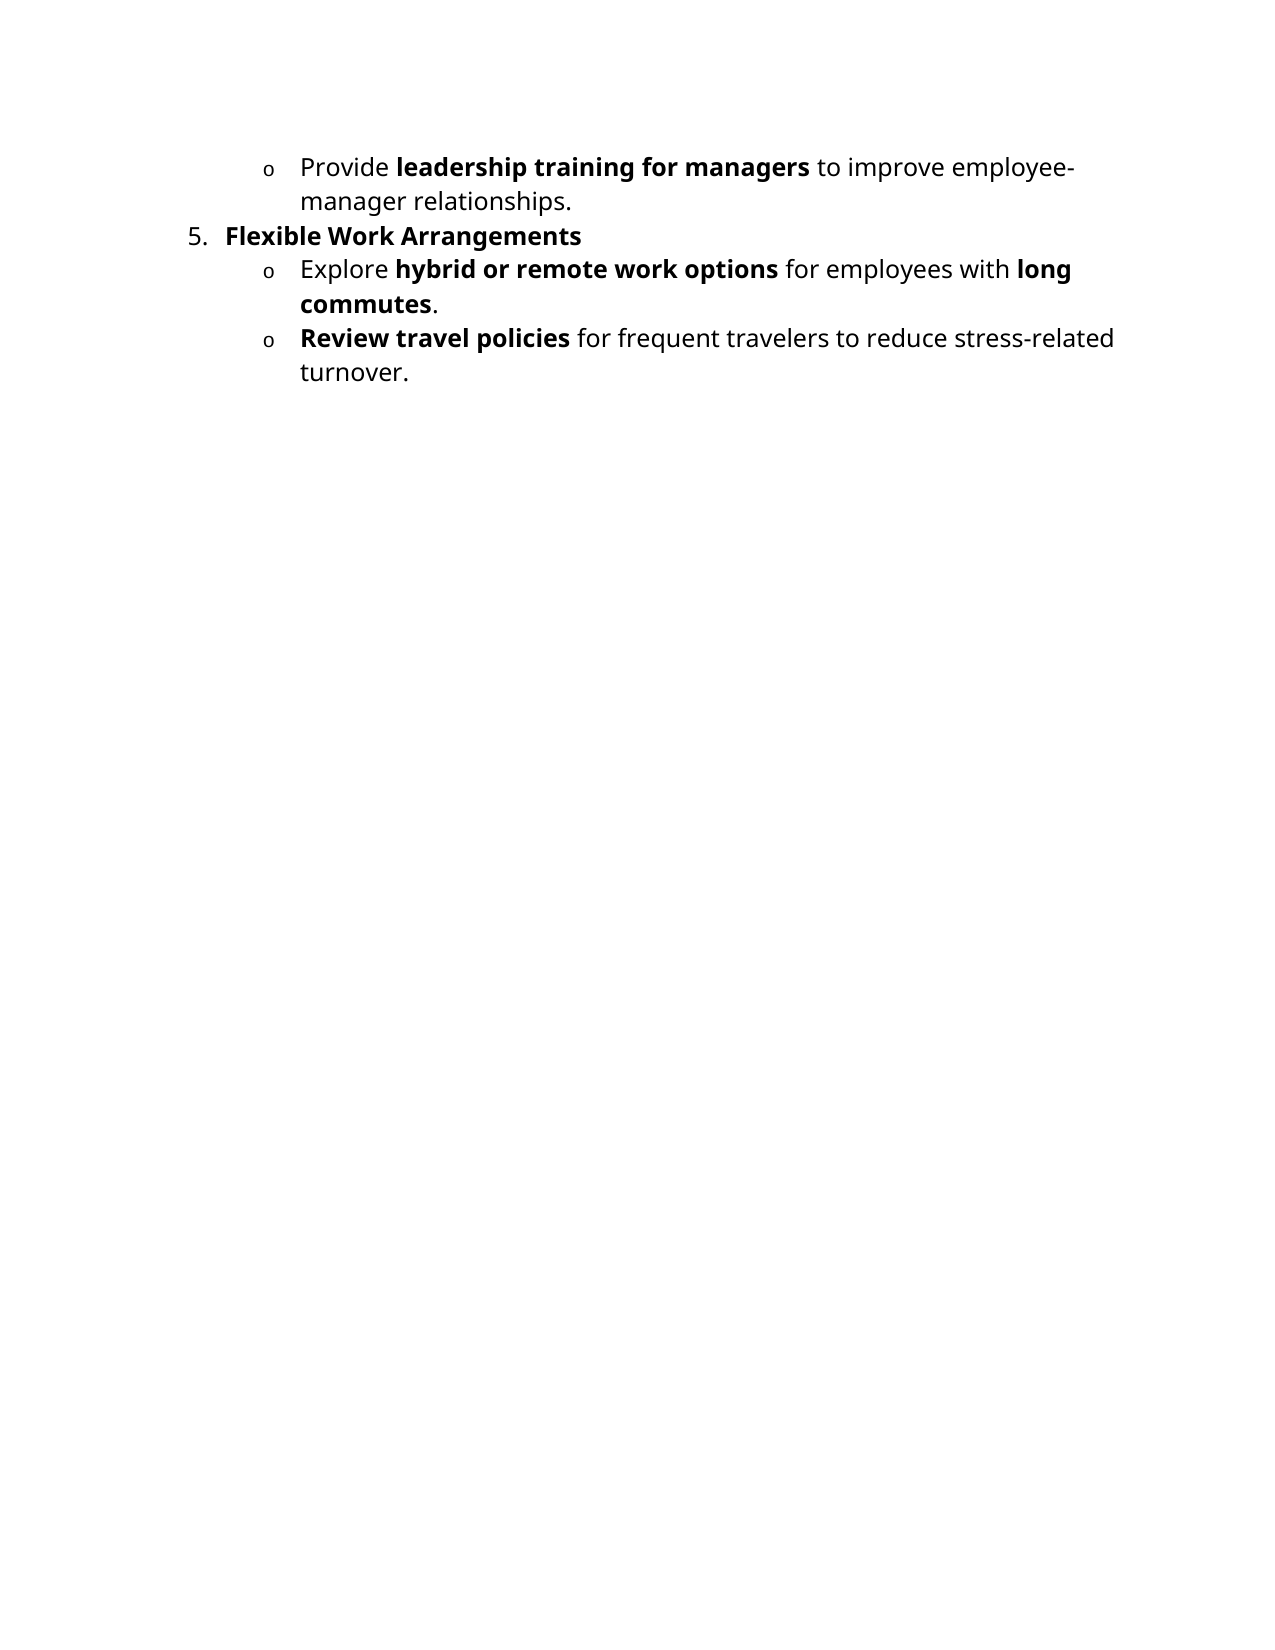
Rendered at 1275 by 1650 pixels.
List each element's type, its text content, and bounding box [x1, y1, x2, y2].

list Flexible Work Arrangements [187, 218, 1125, 252]
list Review travel policies for frequent travelers to reduce stress-related turnover. [262, 320, 1125, 388]
list Provide leadership training for managers to improve employee-manager relationships. [262, 150, 1125, 218]
list Explore hybrid or remote work options for employees with long commutes. [262, 252, 1125, 320]
